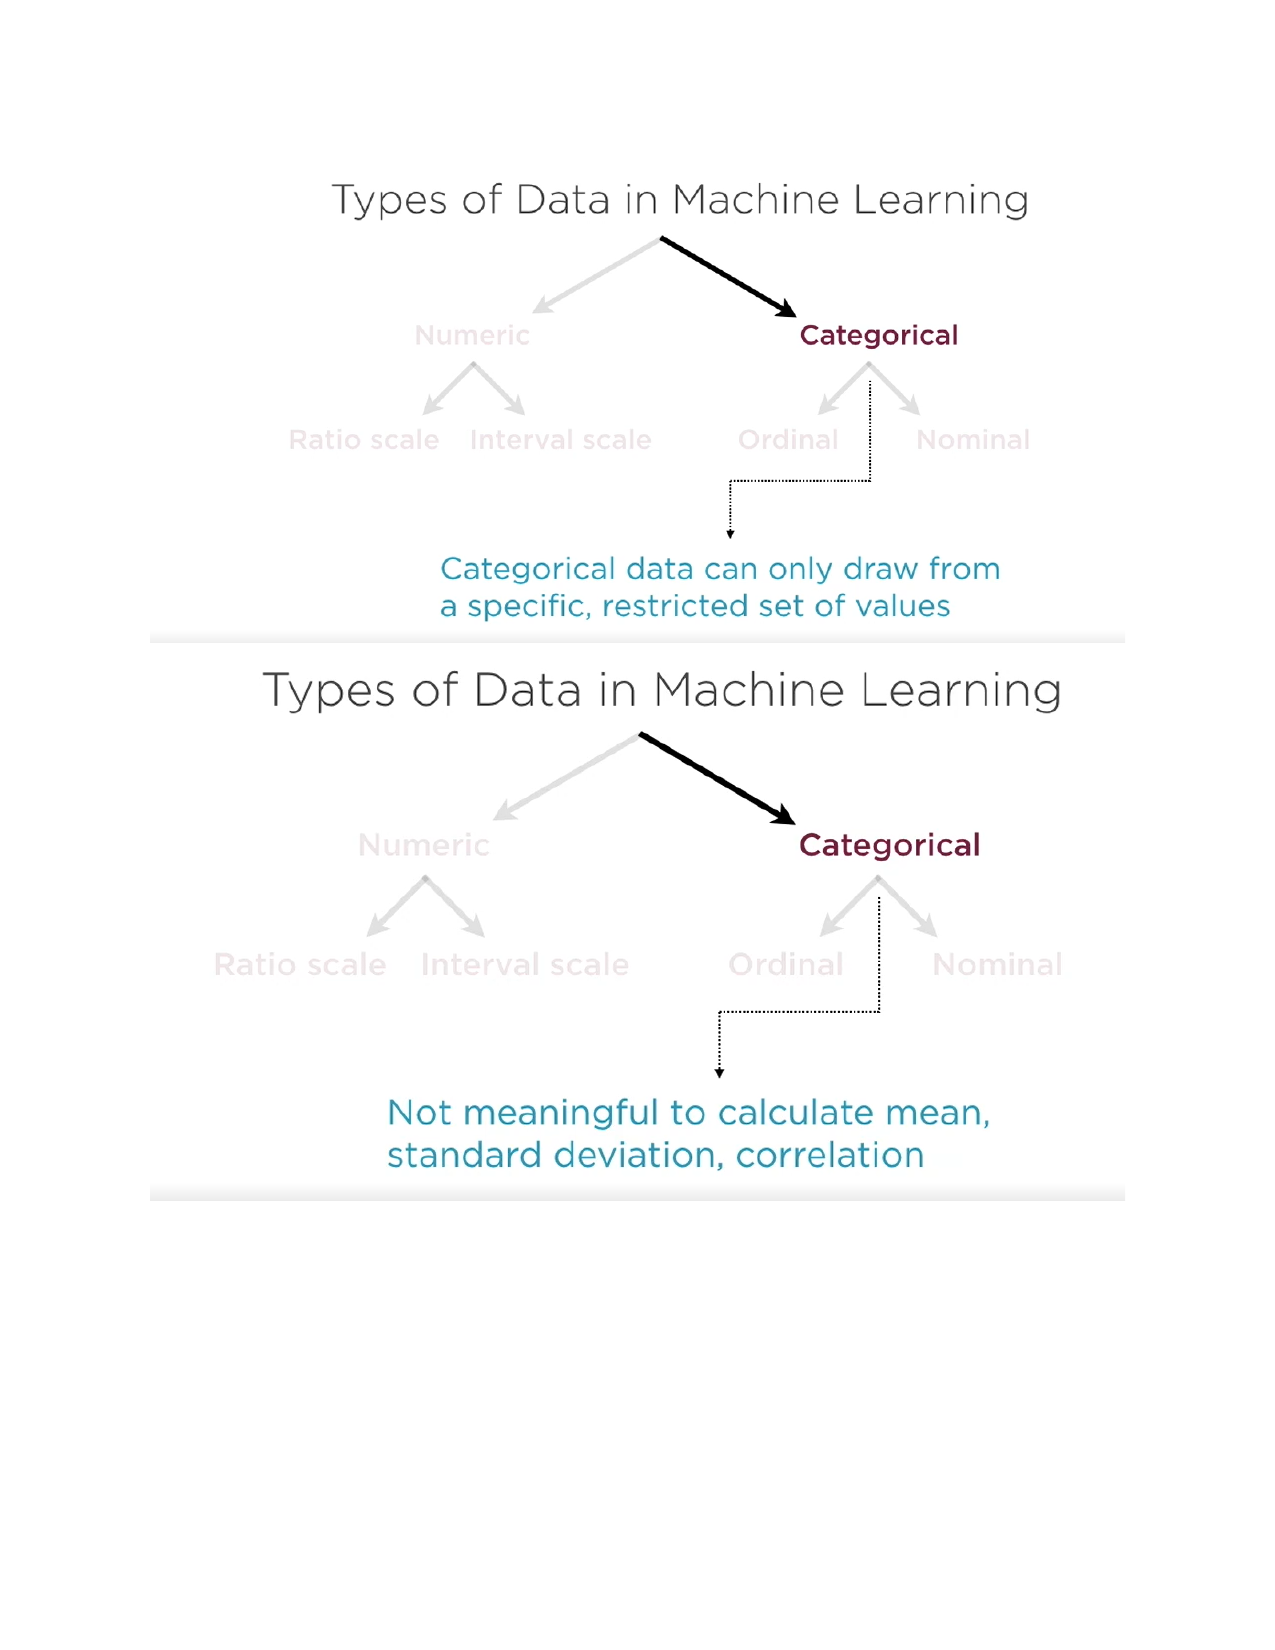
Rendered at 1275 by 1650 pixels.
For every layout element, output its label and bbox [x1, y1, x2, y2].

picture [150, 150, 1125, 643]
picture [150, 646, 1125, 1201]
